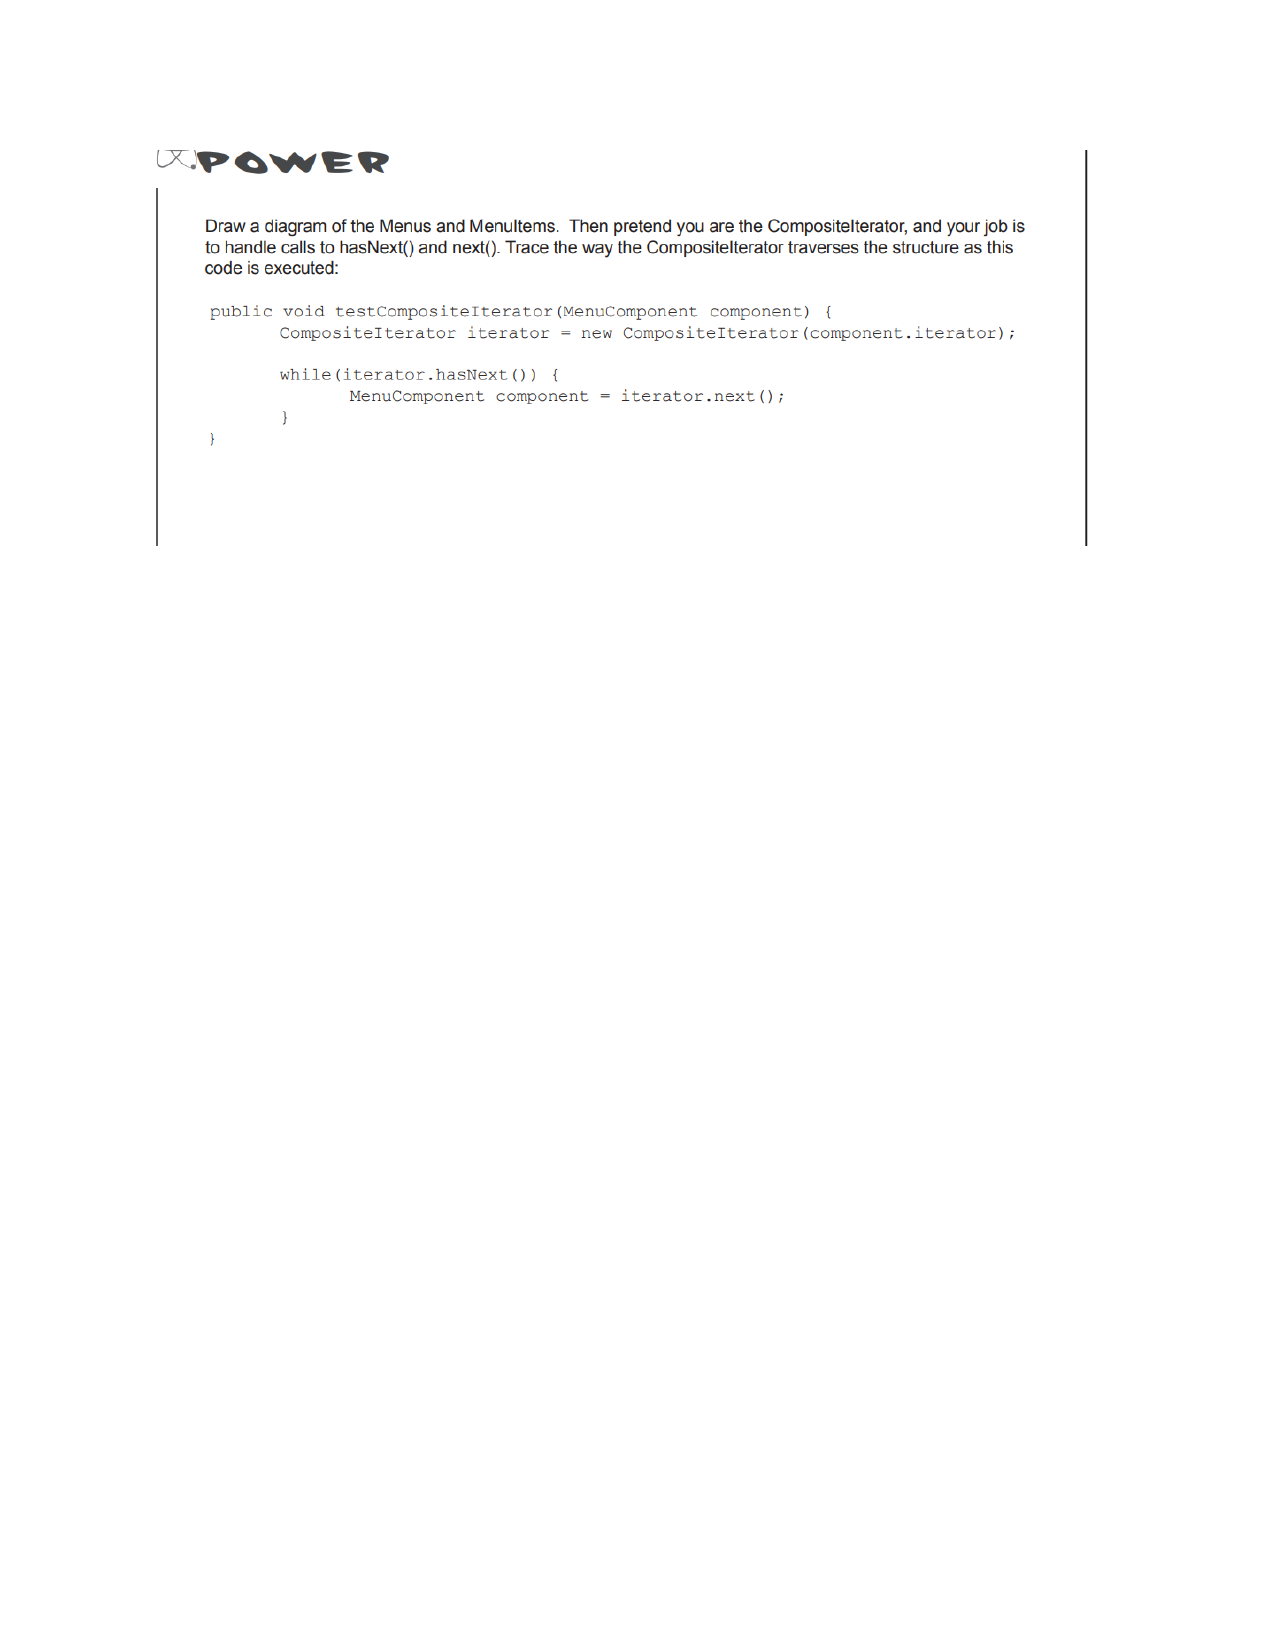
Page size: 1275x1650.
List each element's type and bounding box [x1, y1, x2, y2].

picture [150, 150, 1125, 546]
